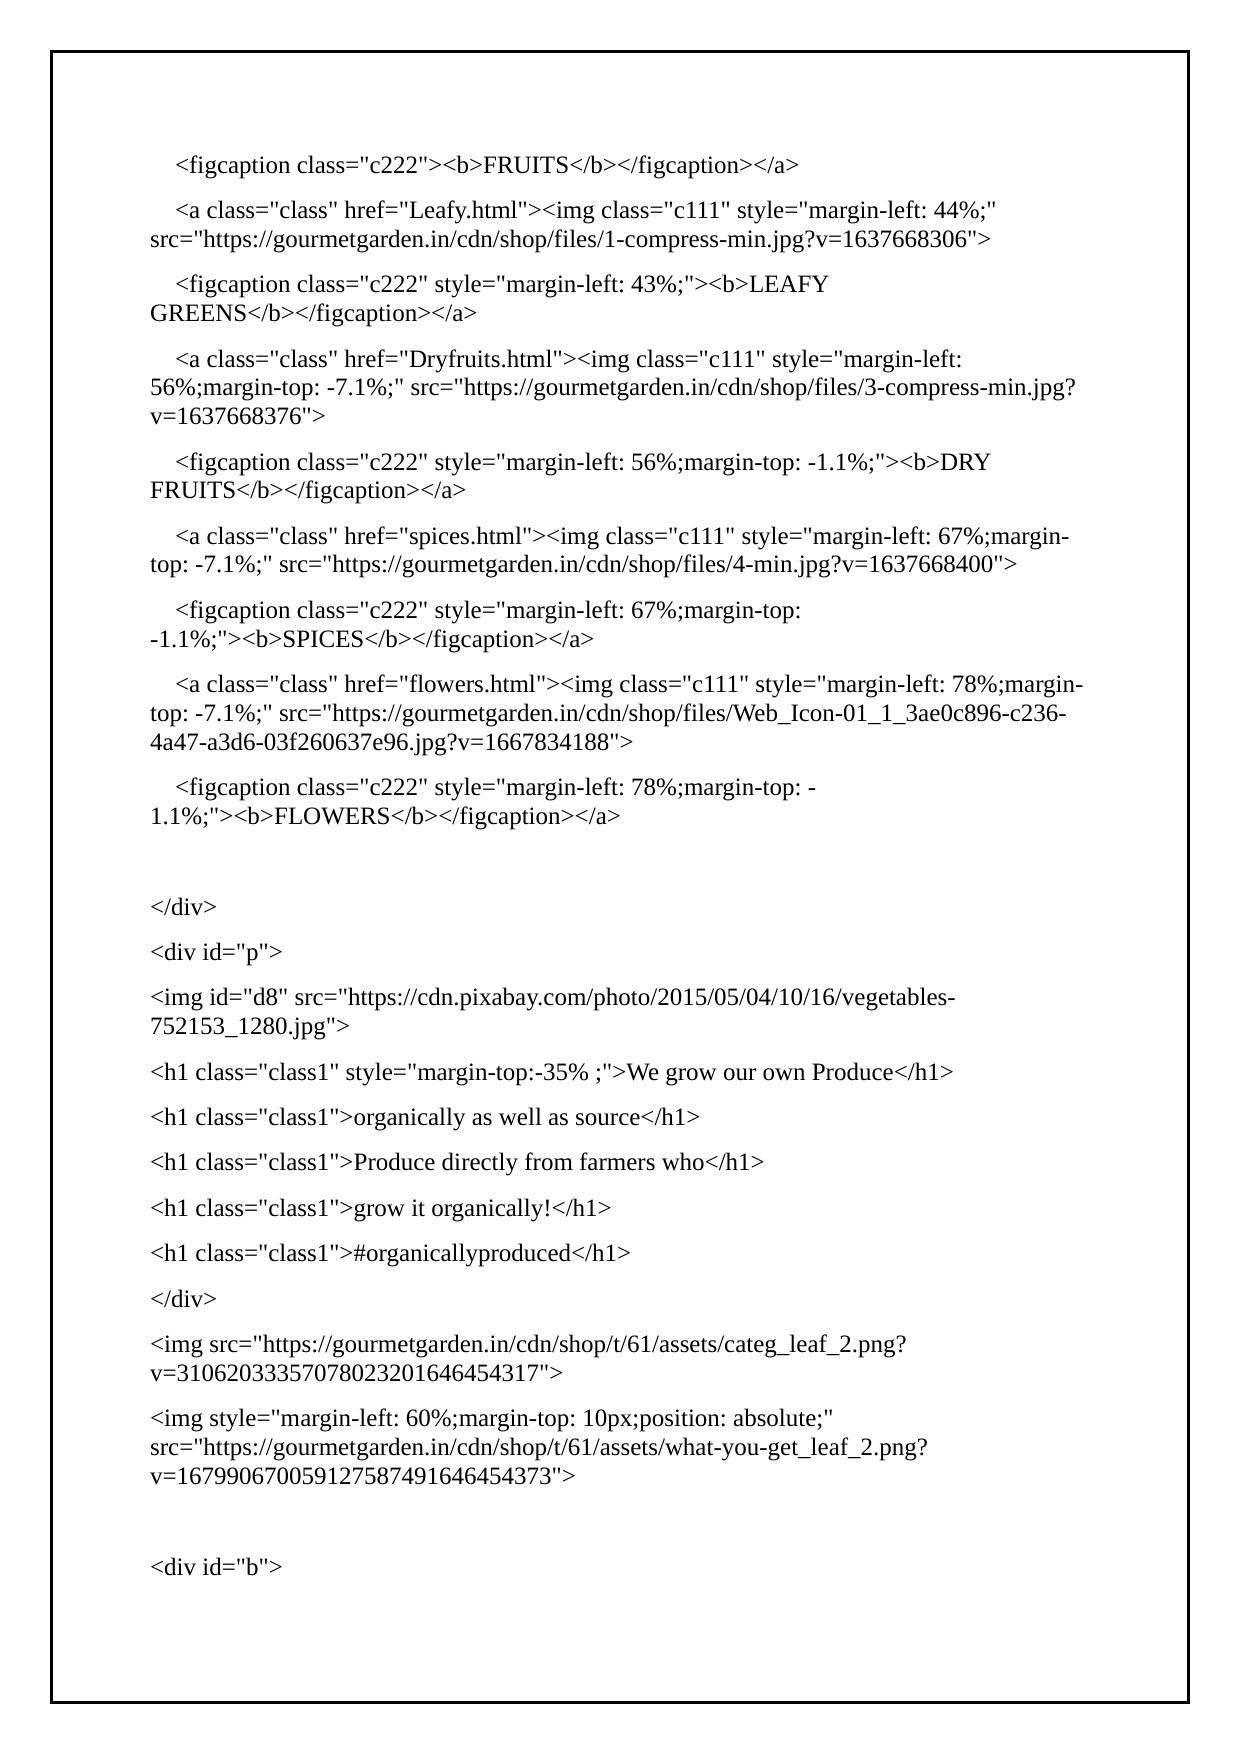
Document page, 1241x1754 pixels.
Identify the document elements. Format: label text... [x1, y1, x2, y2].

text <figcaption class="c222"><b>FRUITS</b></figcaption></a> [150, 150, 1090, 179]
text <a class="class" href="Dryfruits.html"><img class="c111" style="margin-left: 56%;margin-top: -7.1%;" src="https://gourmetgarden.in/cdn/shop/files/3-compress-min.jpg?v=1637668376"> [150, 344, 1090, 430]
text <img src="https://gourmetgarden.in/cdn/shop/t/61/assets/categ_leaf_2.png?v=31062033357078023201646454317"> [150, 1329, 1090, 1387]
text <h1 class="class1">#organicallyproduced</h1> [150, 1238, 1090, 1267]
text </div> [150, 1284, 1090, 1312]
text <img id="d8" src="https://cdn.pixabay.com/photo/2015/05/04/10/16/vegetables-752153_1280.jpg"> [150, 982, 1090, 1040]
text <h1 class="class1">grow it organically!</h1> [150, 1193, 1090, 1222]
text <h1 class="class1">organically as well as source</h1> [150, 1102, 1090, 1131]
text <h1 class="class1" style="margin-top:-35% ;">We grow our own Produce</h1> [150, 1057, 1090, 1085]
text </div> [150, 892, 1090, 920]
text <h1 class="class1">Produce directly from farmers who</h1> [150, 1147, 1090, 1176]
text <a class="class" href="spices.html"><img class="c111" style="margin-left: 67%;margin-top: -7.1%;" src="https://gourmetgarden.in/cdn/shop/files/4-min.jpg?v=1637668400"> [150, 521, 1090, 578]
text <figcaption class="c222" style="margin-left: 78%;margin-top: -1.1%;"><b>FLOWERS</b></figcaption></a> [150, 772, 1090, 829]
text <a class="class" href="Leafy.html"><img class="c111" style="margin-left: 44%;" src="https://gourmetgarden.in/cdn/shop/files/1-compress-min.jpg?v=1637668306"> [150, 195, 1090, 253]
text <a class="class" href="flowers.html"><img class="c111" style="margin-left: 78%;margin-top: -7.1%;" src="https://gourmetgarden.in/cdn/shop/files/Web_Icon-01_1_3ae0c896-c236-4a47-a3d6-03f260637e96.jpg?v=1667834188"> [150, 669, 1090, 755]
text <figcaption class="c222" style="margin-left: 56%;margin-top: -1.1%;"><b>DRY FRUITS</b></figcaption></a> [150, 447, 1090, 504]
text <div id="p"> [150, 937, 1090, 966]
text <figcaption class="c222" style="margin-left: 43%;"><b>LEAFY GREENS</b></figcaption></a> [150, 269, 1090, 327]
text <div id="b"> [150, 1552, 1090, 1580]
text <figcaption class="c222" style="margin-left: 67%;margin-top: -1.1%;"><b>SPICES</b></figcaption></a> [150, 595, 1090, 652]
text <img style="margin-left: 60%;margin-top: 10px;position: absolute;" src="https://gourmetgarden.in/cdn/shop/t/61/assets/what-you-get_leaf_2.png?v=167990670059127587491646454373"> [150, 1403, 1090, 1489]
